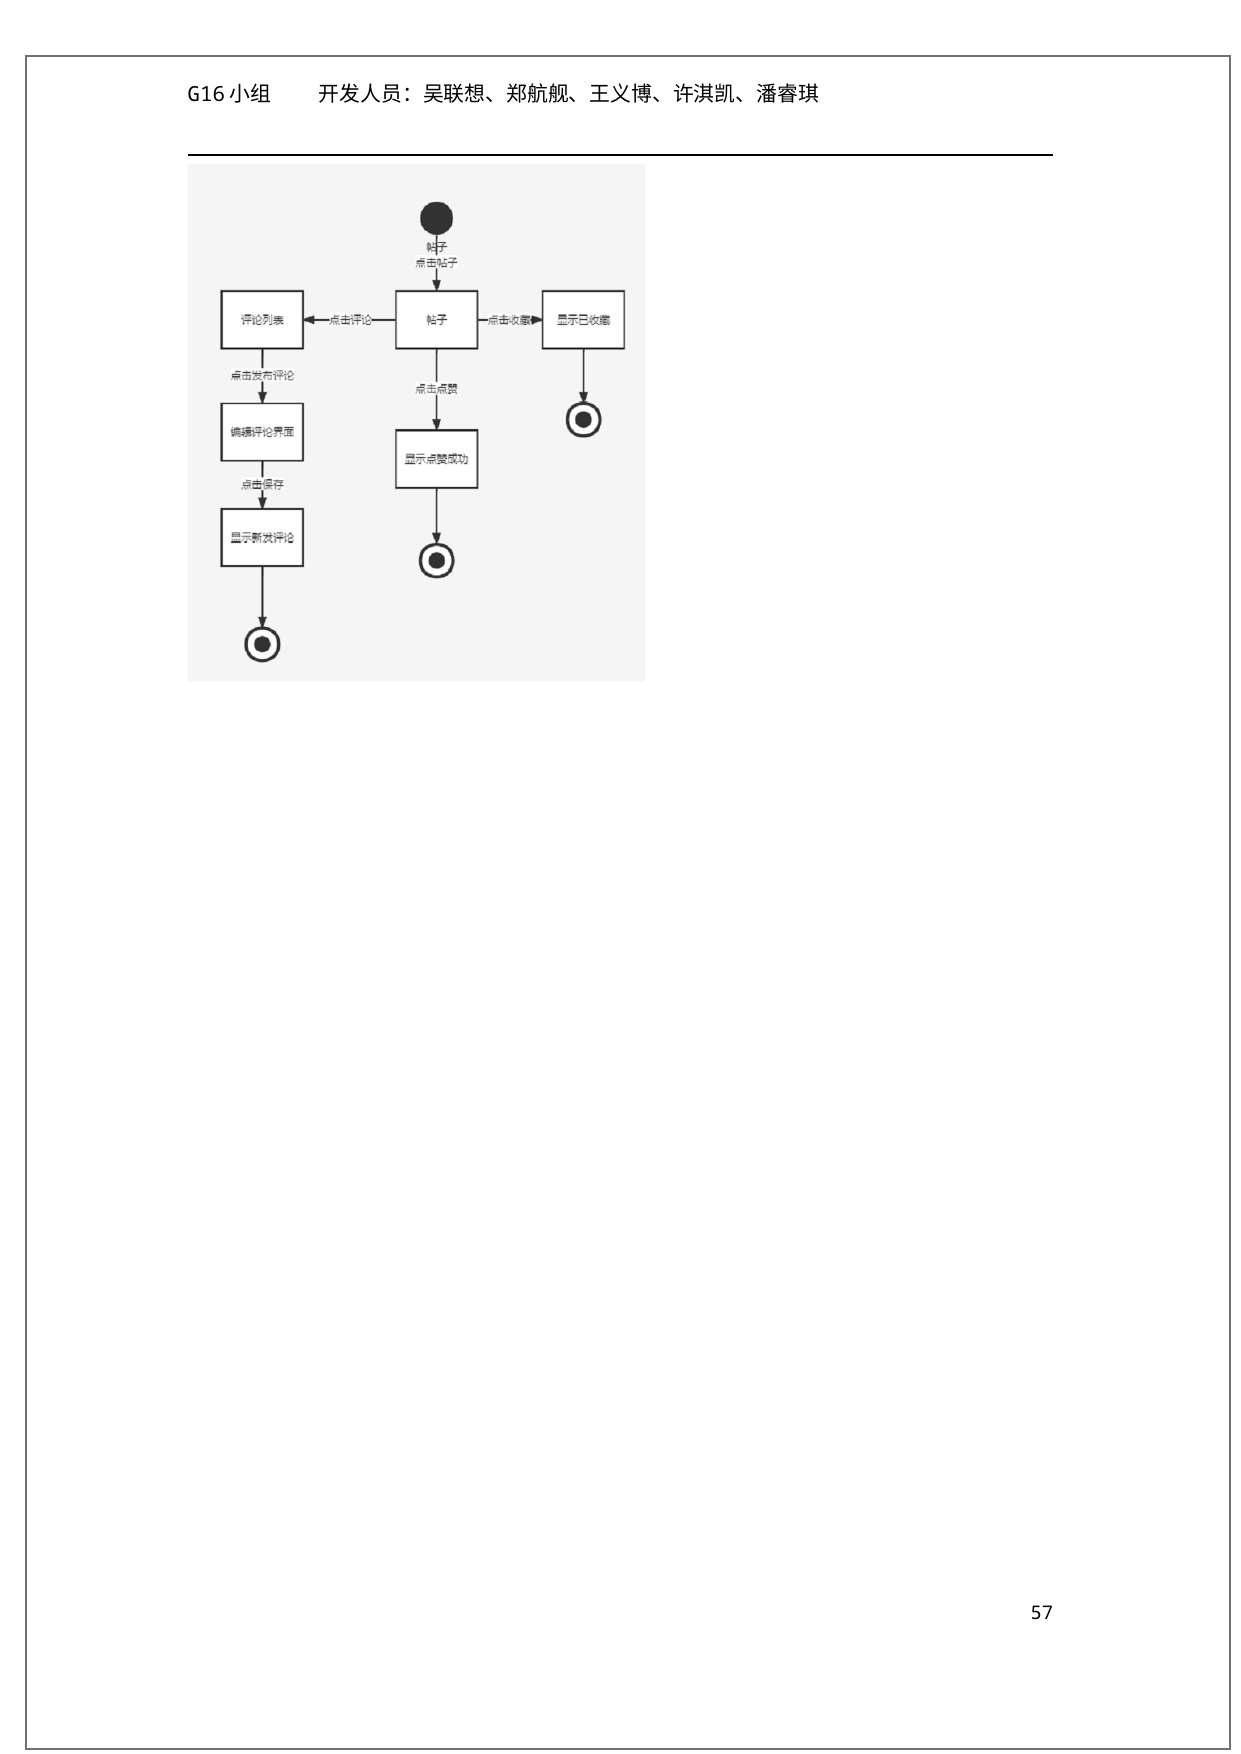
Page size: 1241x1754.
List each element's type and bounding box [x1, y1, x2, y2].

picture [187, 164, 646, 681]
